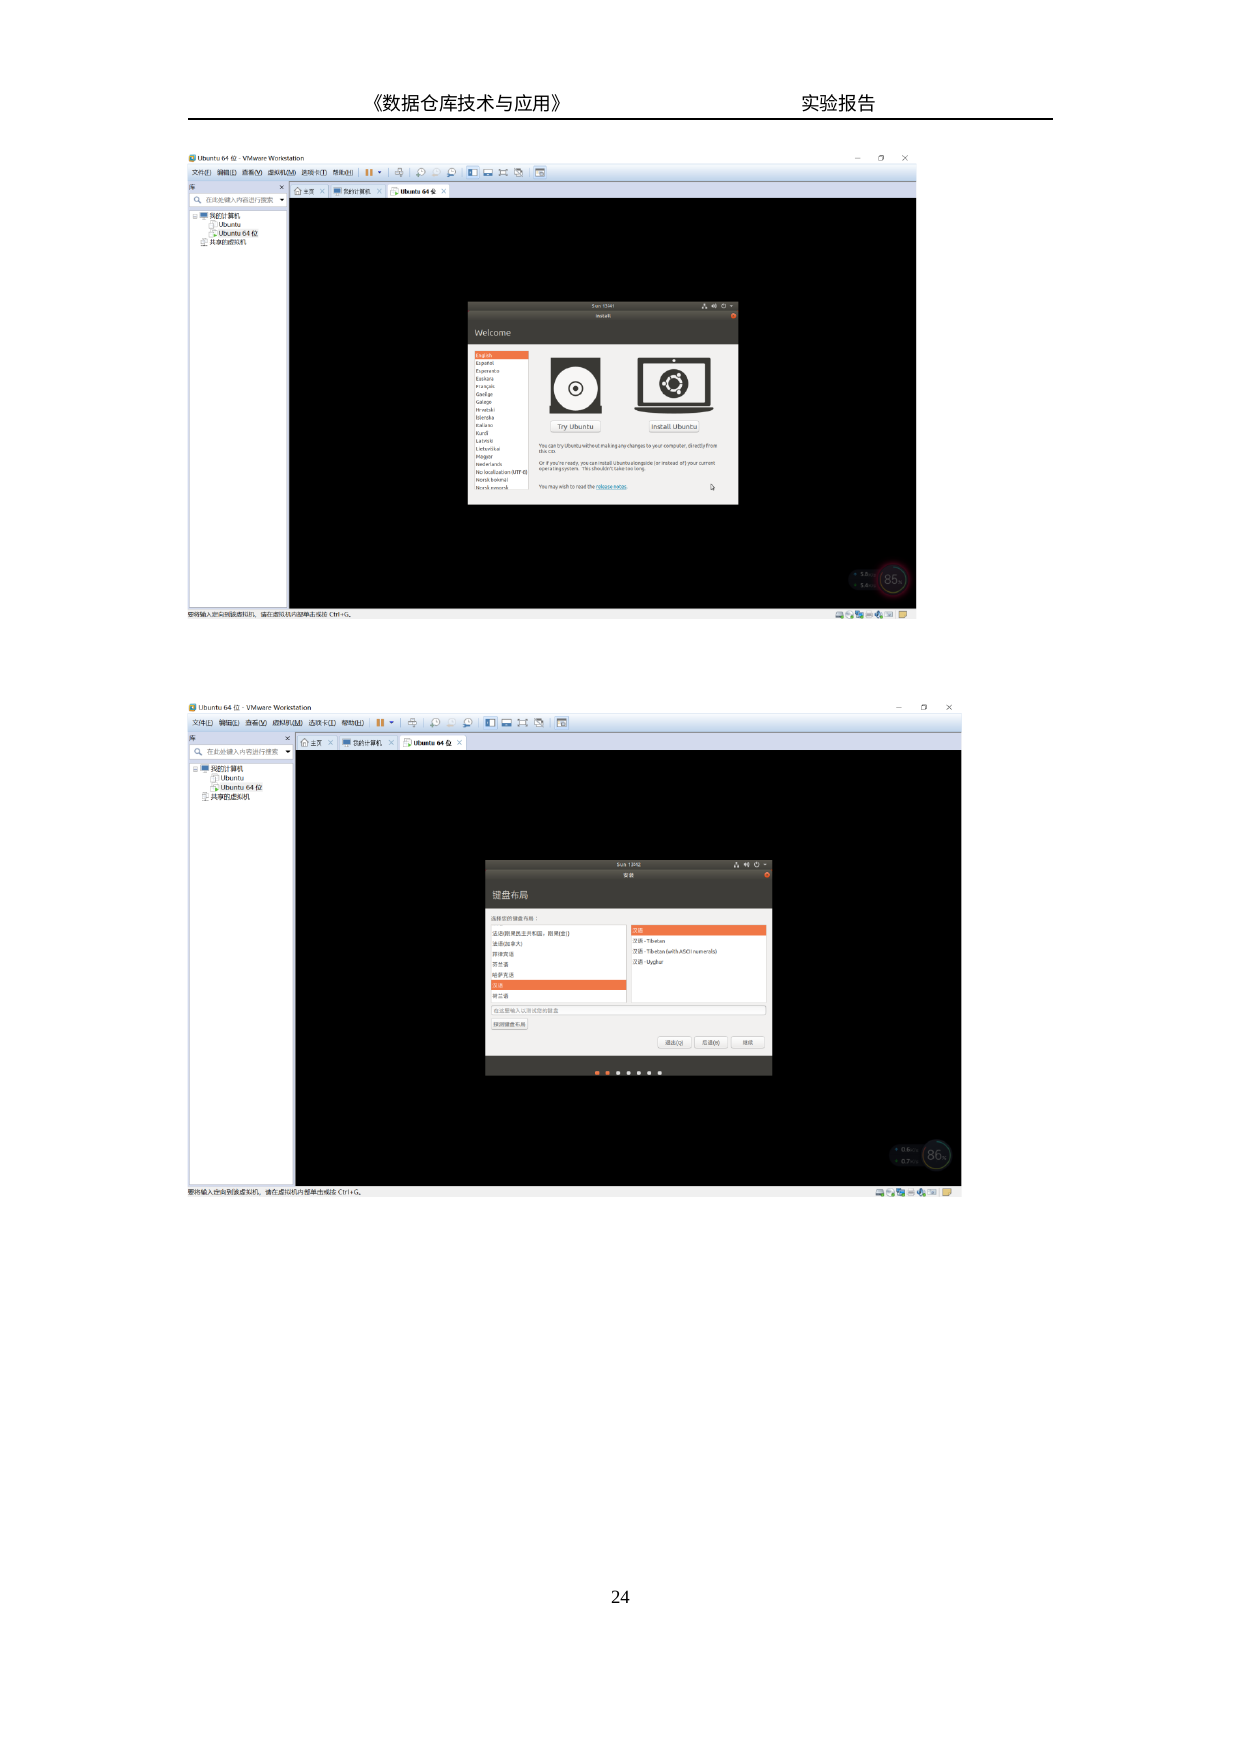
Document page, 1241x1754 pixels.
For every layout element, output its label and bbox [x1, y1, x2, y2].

picture [187, 701, 962, 1197]
picture [187, 153, 917, 619]
